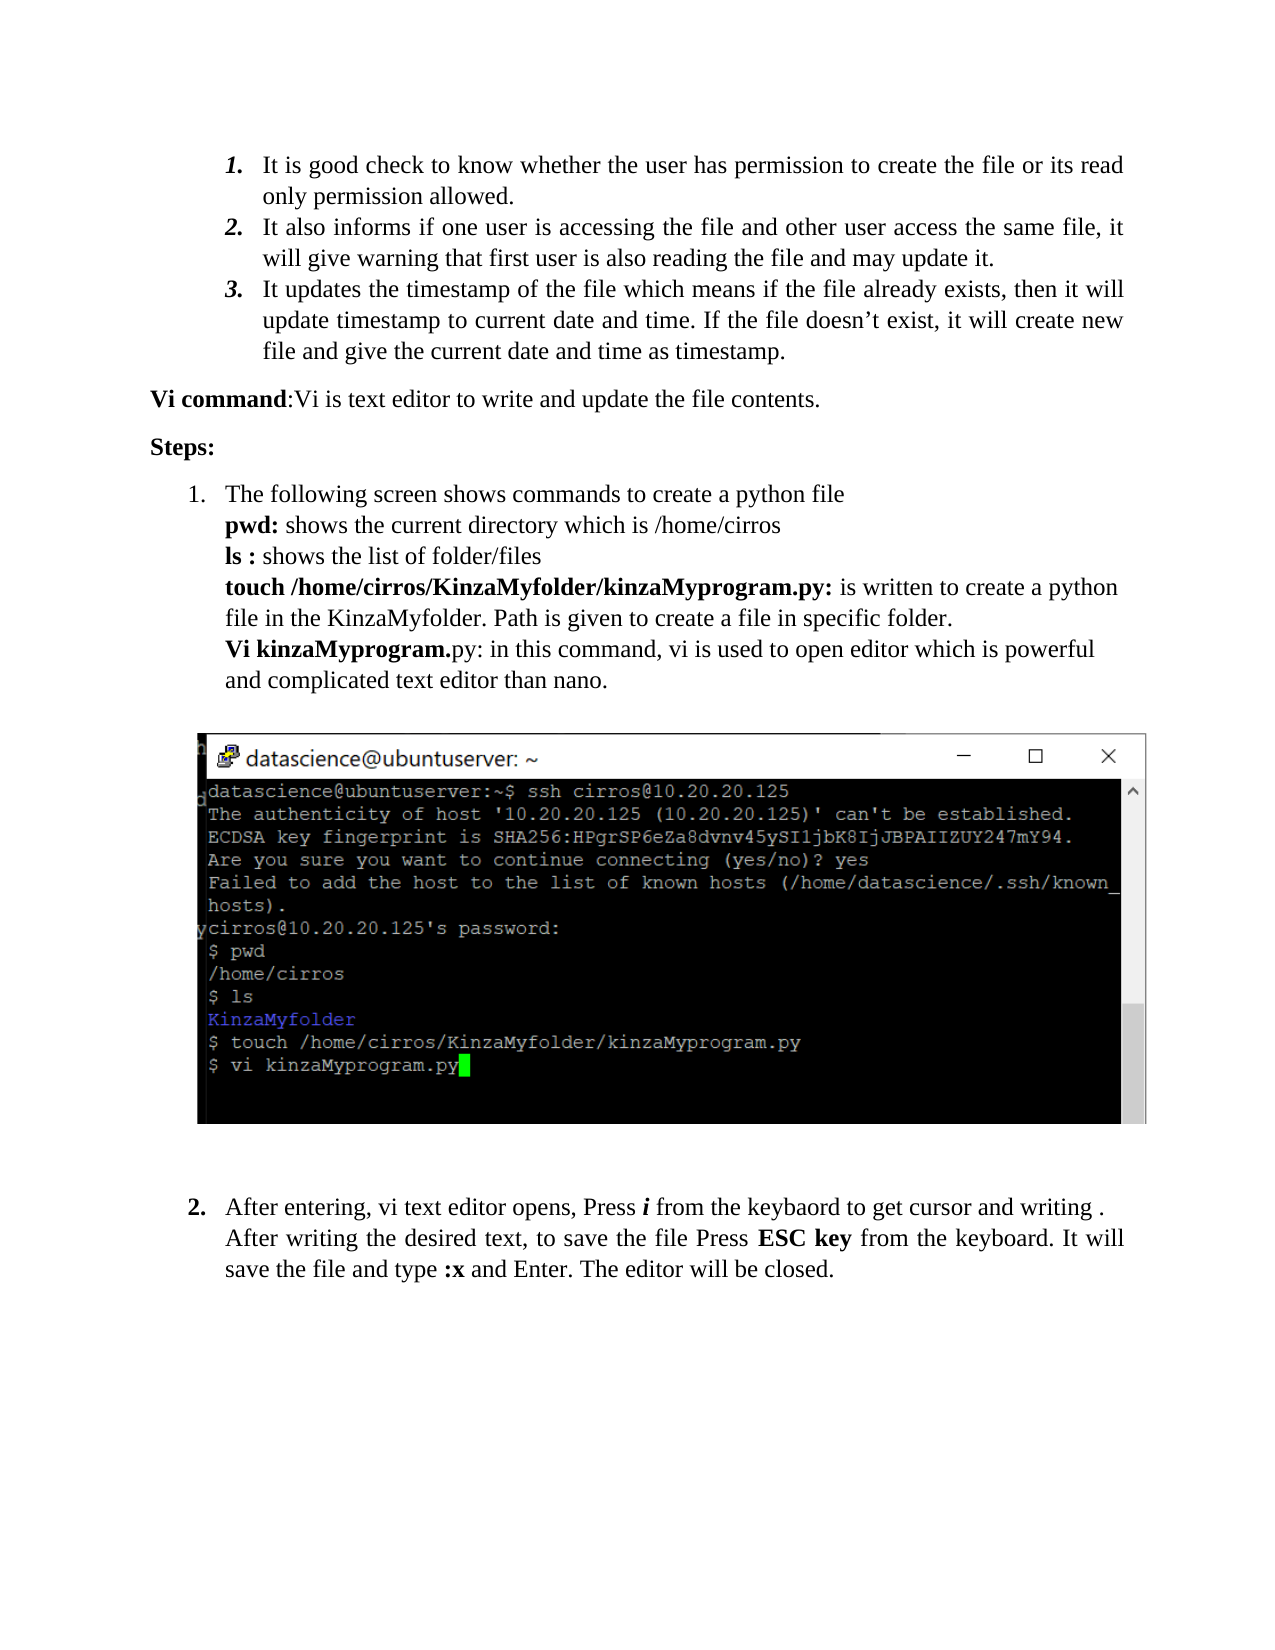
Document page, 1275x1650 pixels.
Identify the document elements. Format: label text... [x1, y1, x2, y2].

list After entering, vi text editor opens, Press i from the keybaord to get cursor and writing . [187, 1192, 1125, 1221]
list touch /home/cirros/KinzaMyfolder/kinzaMyprogram.py: is written to create a python file in the KinzaMyfolder. Path is given to create a file in specific folder. [225, 572, 1125, 632]
list Vi kinzaMyprogram.py: in this command, vi is used to open editor which is powerful and complicated text editor than nano. [225, 634, 1125, 694]
list It updates the timestamp of the file which means if the file already exists, then it will update timestamp to current date and time. If the file doesn’t exist, it will create new file and give the current date and time as timestamp. [225, 274, 1125, 365]
list ls : shows the list of folder/files [225, 541, 1125, 570]
picture [197, 733, 1147, 1124]
list pwd: shows the current directory which is /home/cirros [225, 510, 1125, 539]
list It is good check to know whether the user has permission to create the file or its read only permission allowed. [225, 150, 1125, 210]
list After writing the desired text, to save the file Press ESC key from the keyboard. It will save the file and type :x and Enter. The editor will be closed. [225, 1223, 1125, 1283]
list The following screen shows commands to create a python file [187, 479, 1125, 508]
text Vi command:Vi is text editor to write and update the file contents. [150, 384, 1125, 413]
list It also informs if one user is accessing the file and other user access the same file, it will give warning that first user is also reading the file and may update it. [225, 212, 1125, 272]
text Steps: [150, 432, 1125, 460]
